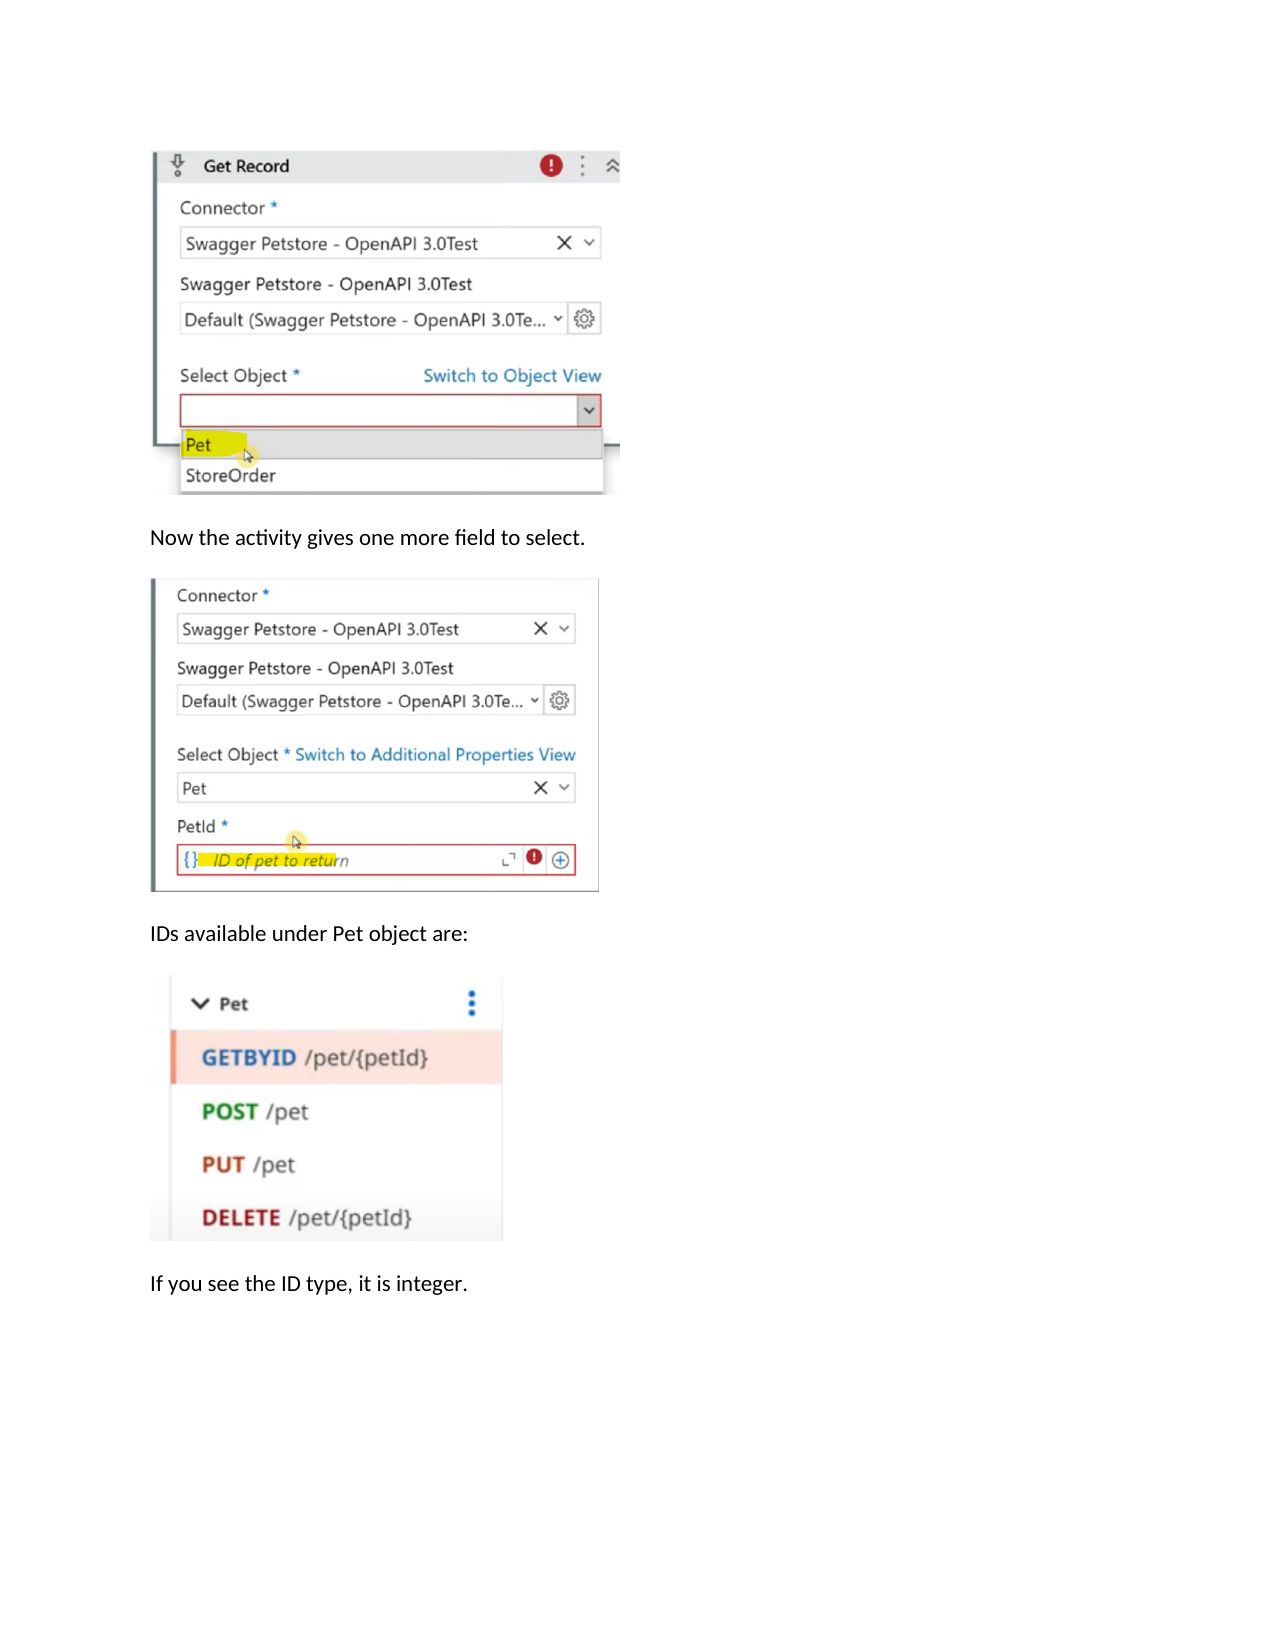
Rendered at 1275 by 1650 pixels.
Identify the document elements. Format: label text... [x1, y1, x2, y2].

picture [150, 150, 620, 495]
text If you see the ID type, it is integer. [150, 1269, 1125, 1297]
text IDs available under Pet object are: [150, 919, 1125, 947]
picture [150, 975, 504, 1241]
text Now the activity gives one more field to select. [150, 523, 1125, 551]
picture [150, 578, 599, 892]
